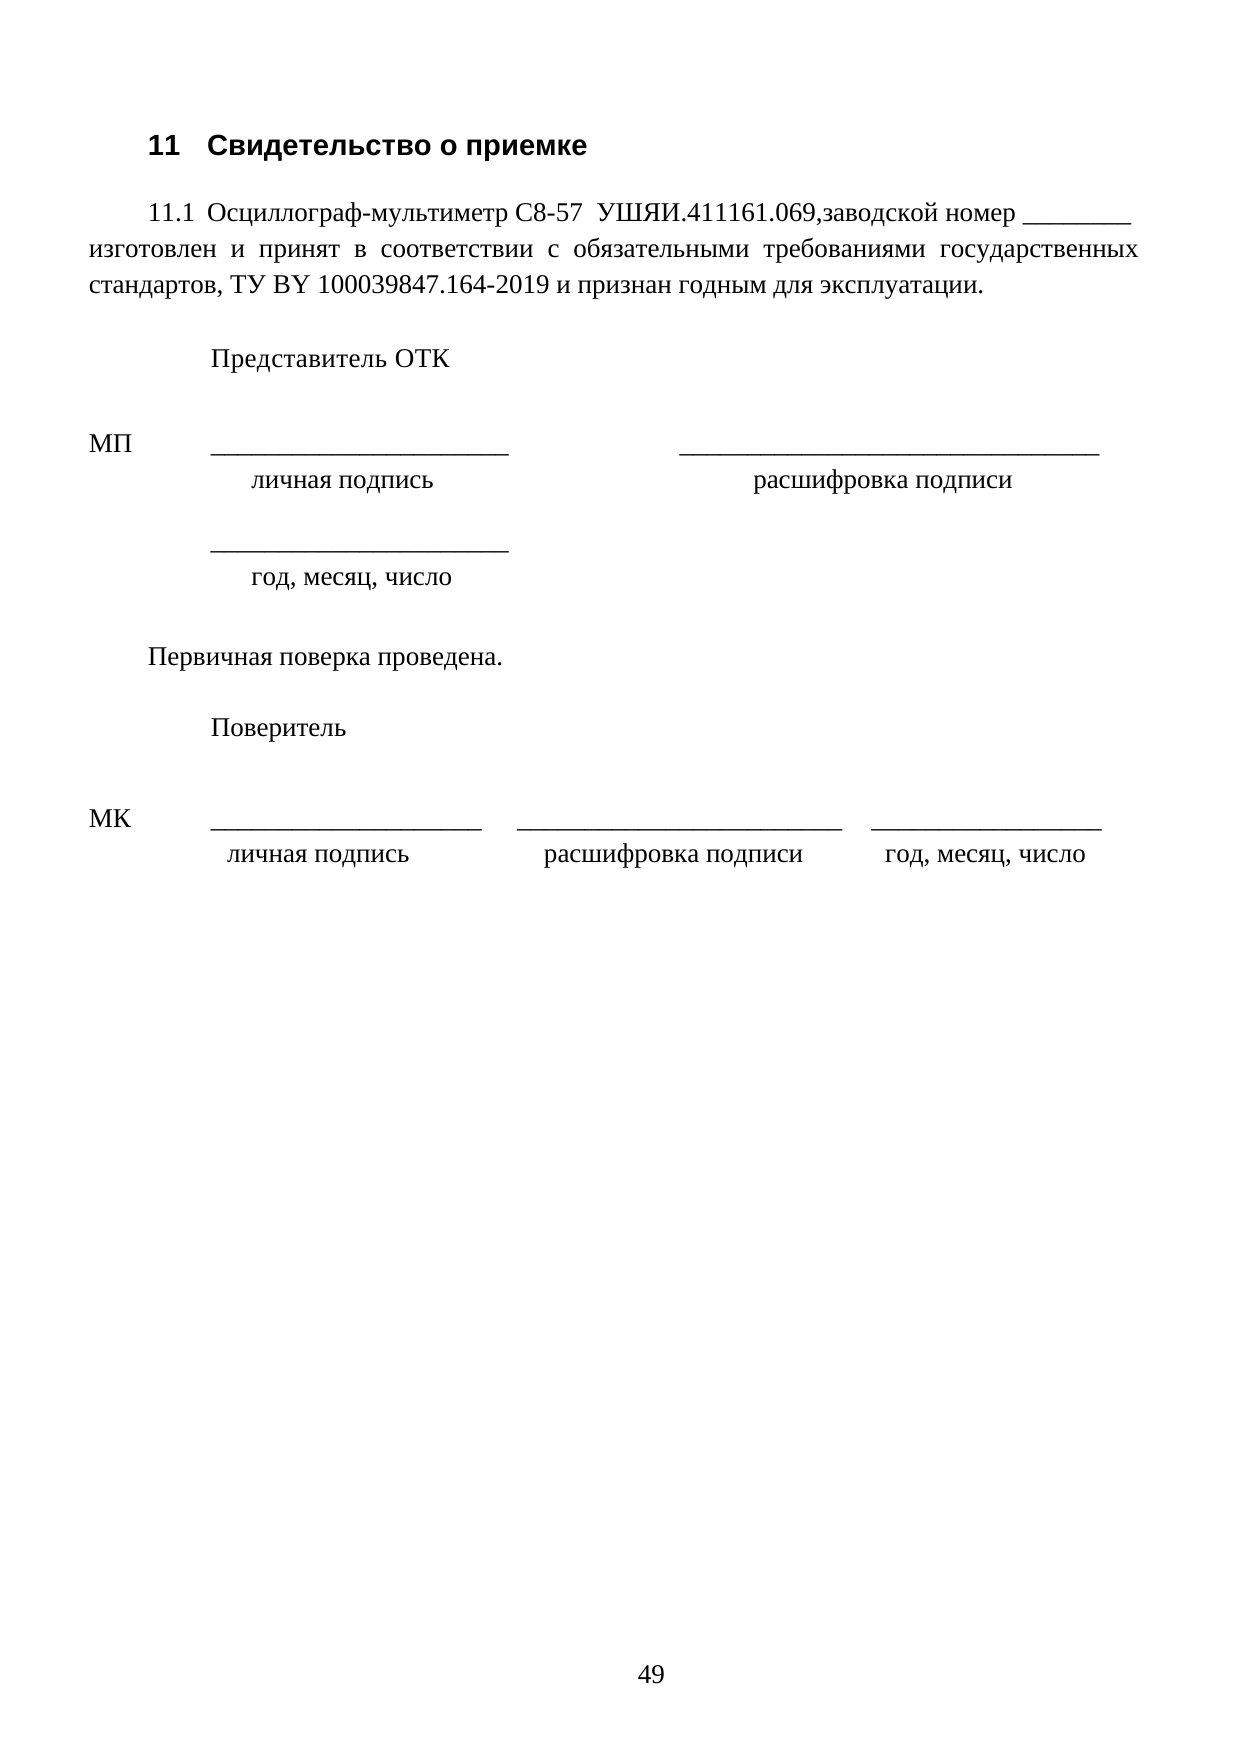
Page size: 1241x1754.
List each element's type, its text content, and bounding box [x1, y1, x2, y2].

text Первичная поверка проведена. [148, 639, 1140, 671]
text 11.1 Осциллограф-мультиметр С8-57 УШЯИ.411161.069,заводской номер ________ [89, 197, 1140, 228]
text изготовлен и принят в соответствии с обязательными требованиями государственных стандартов, ТУ BY 100039847.164-2019 и признан годным для эксплуатации. [89, 232, 1140, 299]
text личная подпись расшифровка подписи год, месяц, число [227, 838, 1140, 869]
text МК ____________________ ________________________ _________________ [89, 802, 1140, 833]
subtitle 11 Свидетельство о приемке [89, 128, 1140, 162]
text ______________________ [210, 524, 1140, 555]
text Представитель ОТК [89, 342, 1140, 373]
text МП ______________________ _______________________________ [89, 428, 1140, 459]
text личная подпись расшифровка подписи [251, 463, 1140, 494]
text Поверитель [164, 711, 1140, 742]
text год, месяц, число [251, 560, 1140, 591]
